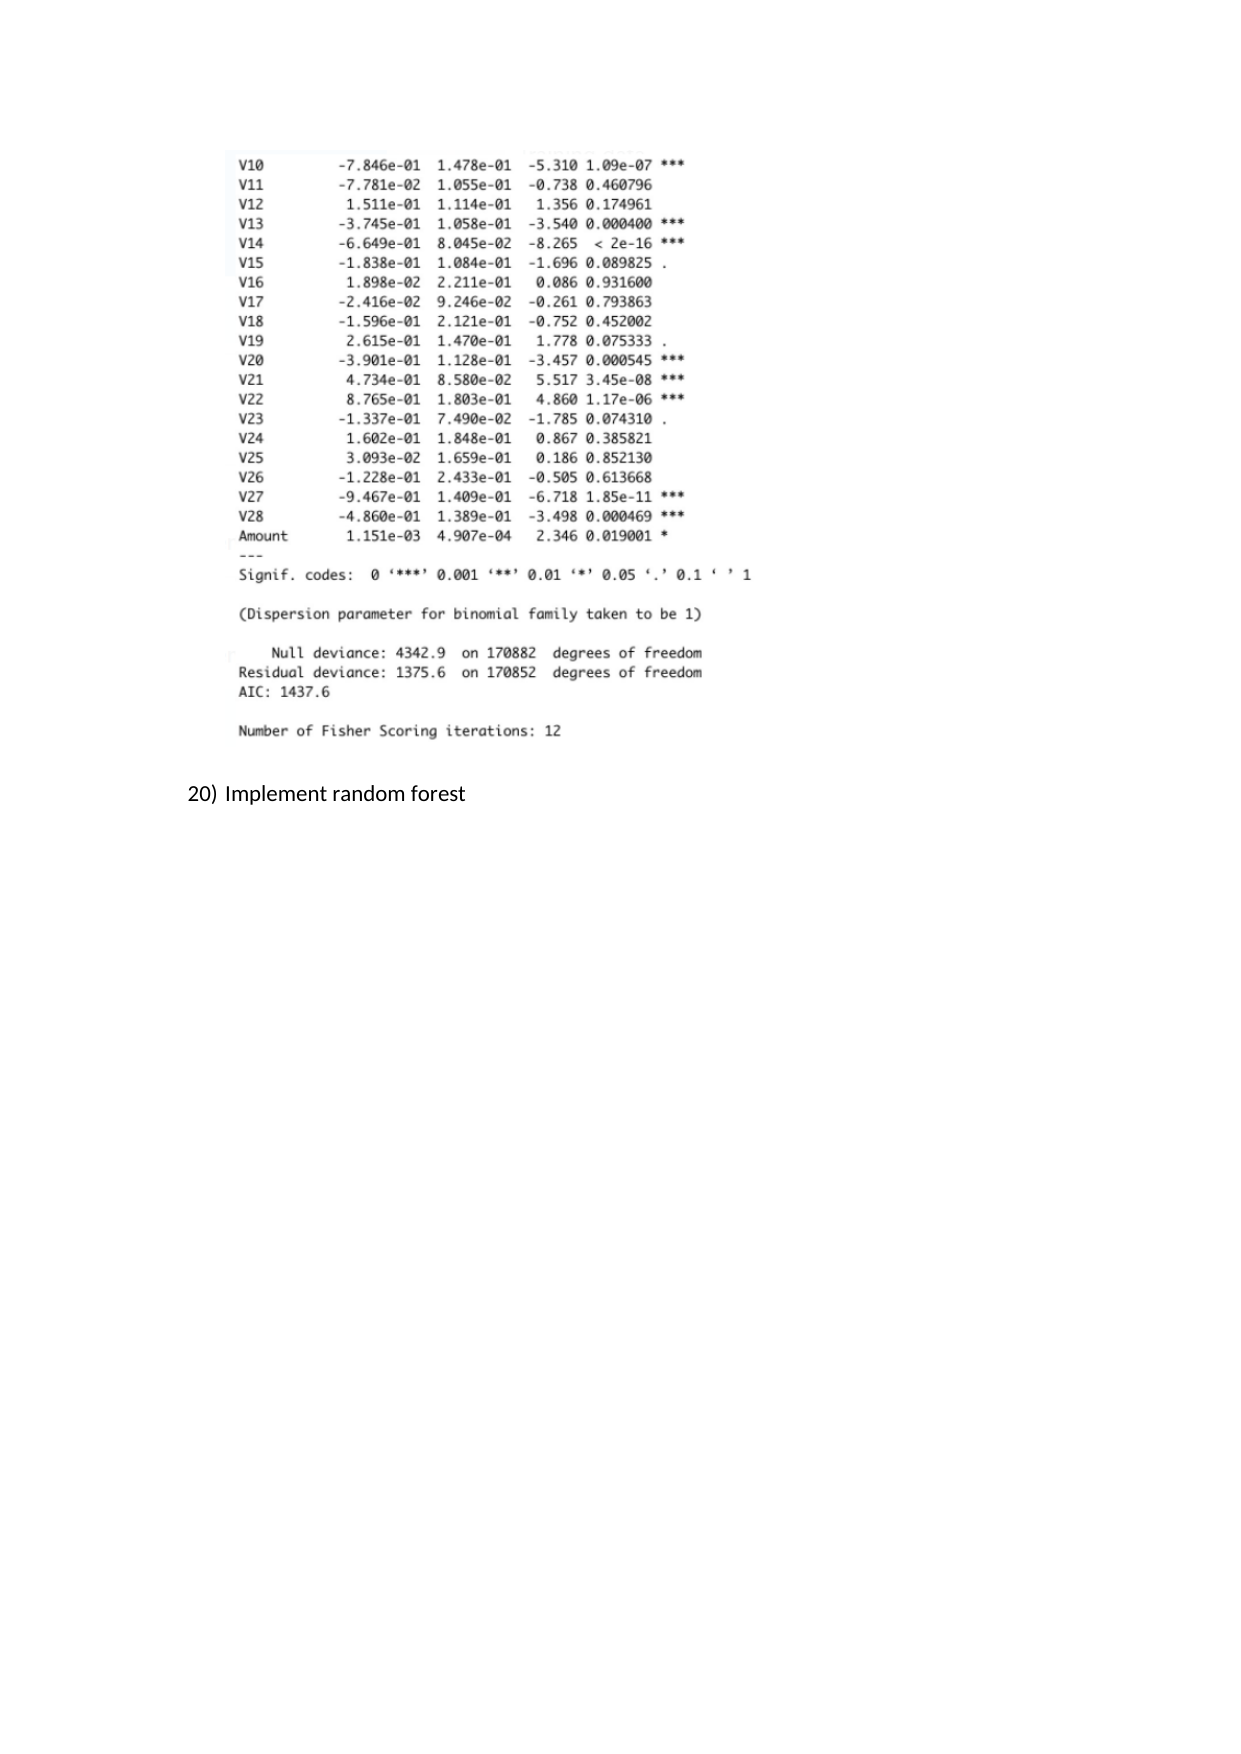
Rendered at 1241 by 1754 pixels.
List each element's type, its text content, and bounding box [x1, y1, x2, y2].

list Implement random forest [187, 779, 1090, 807]
picture [225, 150, 786, 747]
